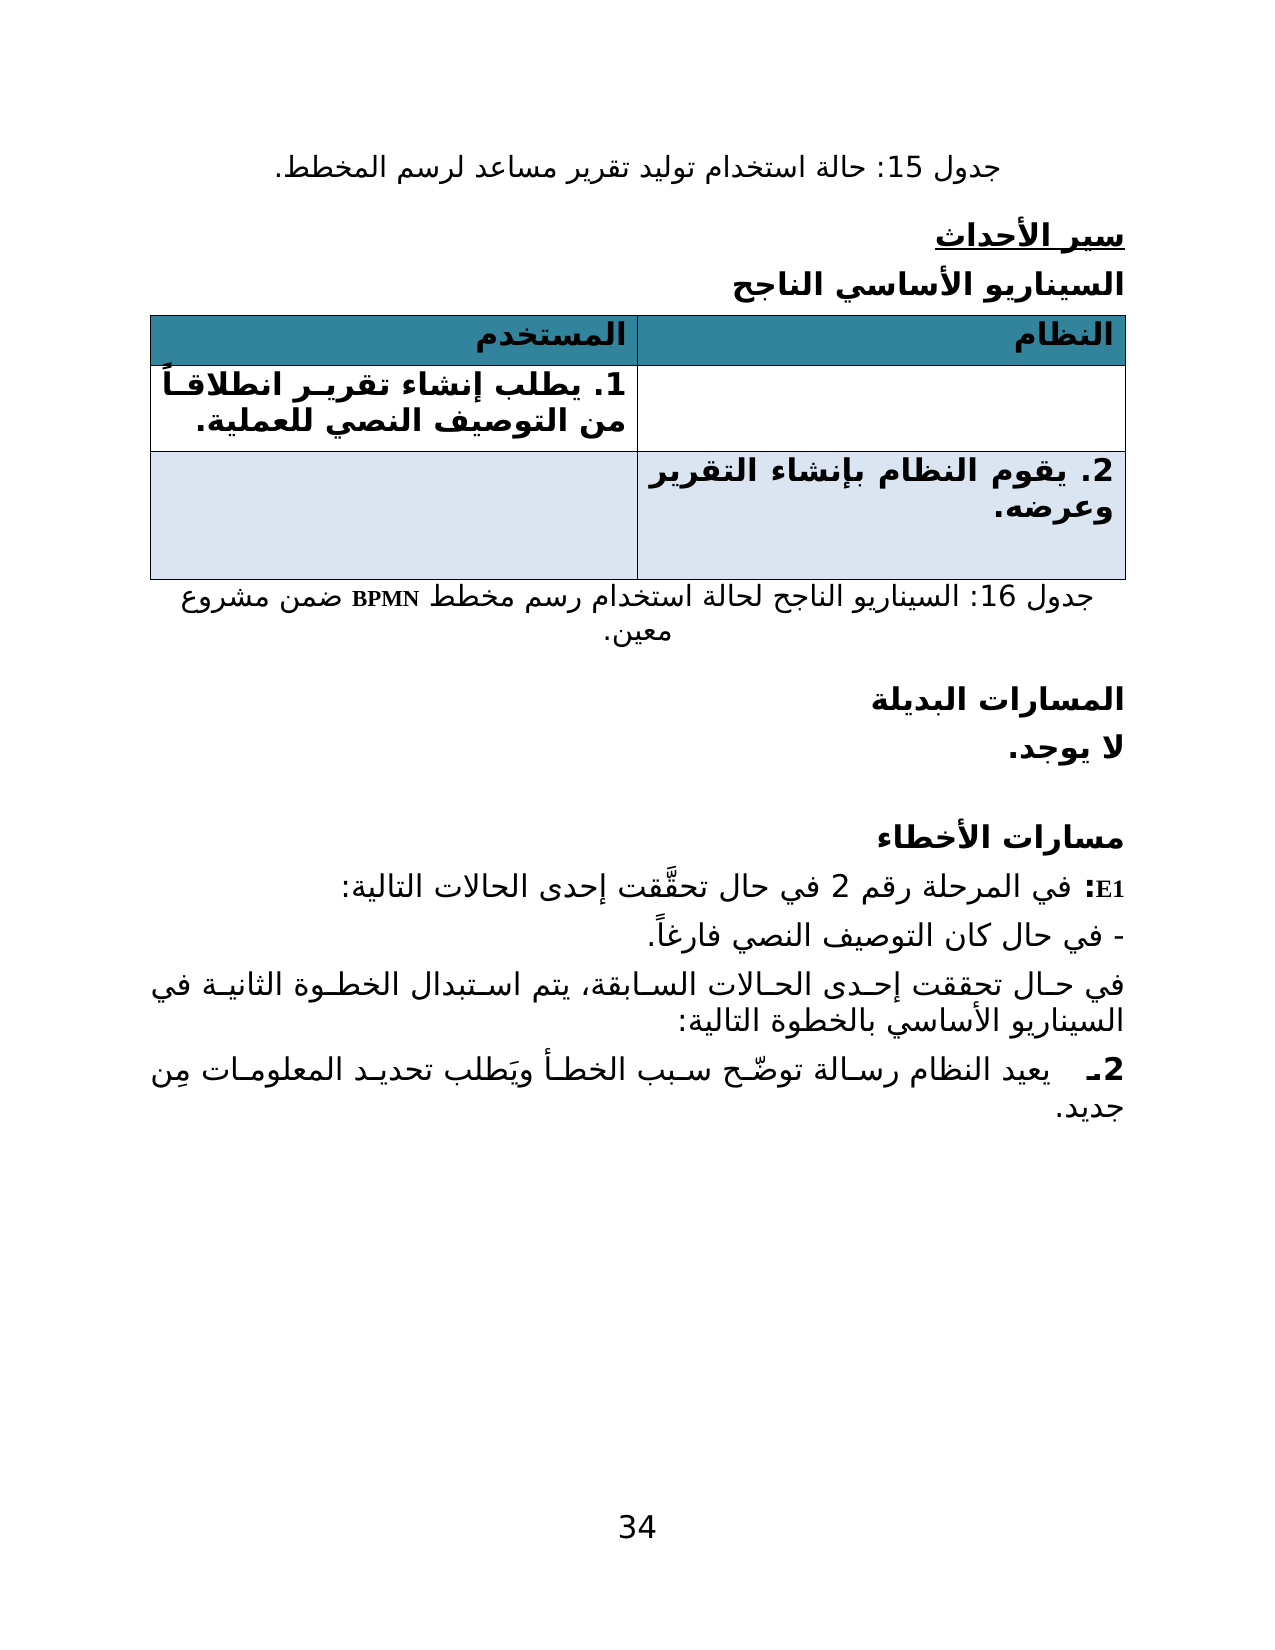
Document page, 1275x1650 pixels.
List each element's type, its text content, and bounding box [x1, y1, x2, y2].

table_cell [151, 452, 637, 579]
text لا يوجد. [150, 730, 1125, 766]
text جدول 16: السيناريو الناجح لحالة استخدام رسم مخطط BPMN ضمن مشروع معين. [150, 580, 1125, 648]
text 2. يعيد النظام رسالة توضّح سبب الخطأ ويَطلب تحديد المعلومات مِن جديد. [150, 1052, 1125, 1124]
text - في حال كان التوصيف النصي فارغاً. [150, 918, 1125, 954]
table_header المستخدم [151, 316, 637, 365]
text مسارات الأخطاء [150, 820, 1125, 856]
text جدول 15: حالة استخدام توليد تقرير مساعد لرسم المخطط. [150, 150, 1125, 184]
table_cell 1. يطلب إنشاء تقرير انطلاقاً من التوصيف النصي للعملية. [151, 366, 637, 451]
table_cell [638, 366, 1125, 451]
text السيناريو الأساسي الناجح [150, 266, 1125, 302]
table_header النظام [638, 316, 1125, 365]
text E1: في المرحلة رقم 2 في حال تحقَّقت إحدى الحالات التالية: [150, 869, 1125, 905]
text سير الأحداث [150, 217, 1125, 254]
text في حال تحققت إحدى الحالات السابقة، يتم استبدال الخطوة الثانية في السيناريو الأساسي بالخطوة التالية: [150, 966, 1125, 1039]
table_cell 2. يقوم النظام بإنشاء التقرير وعرضه. [638, 452, 1125, 579]
text المسارات البديلة [150, 681, 1125, 717]
